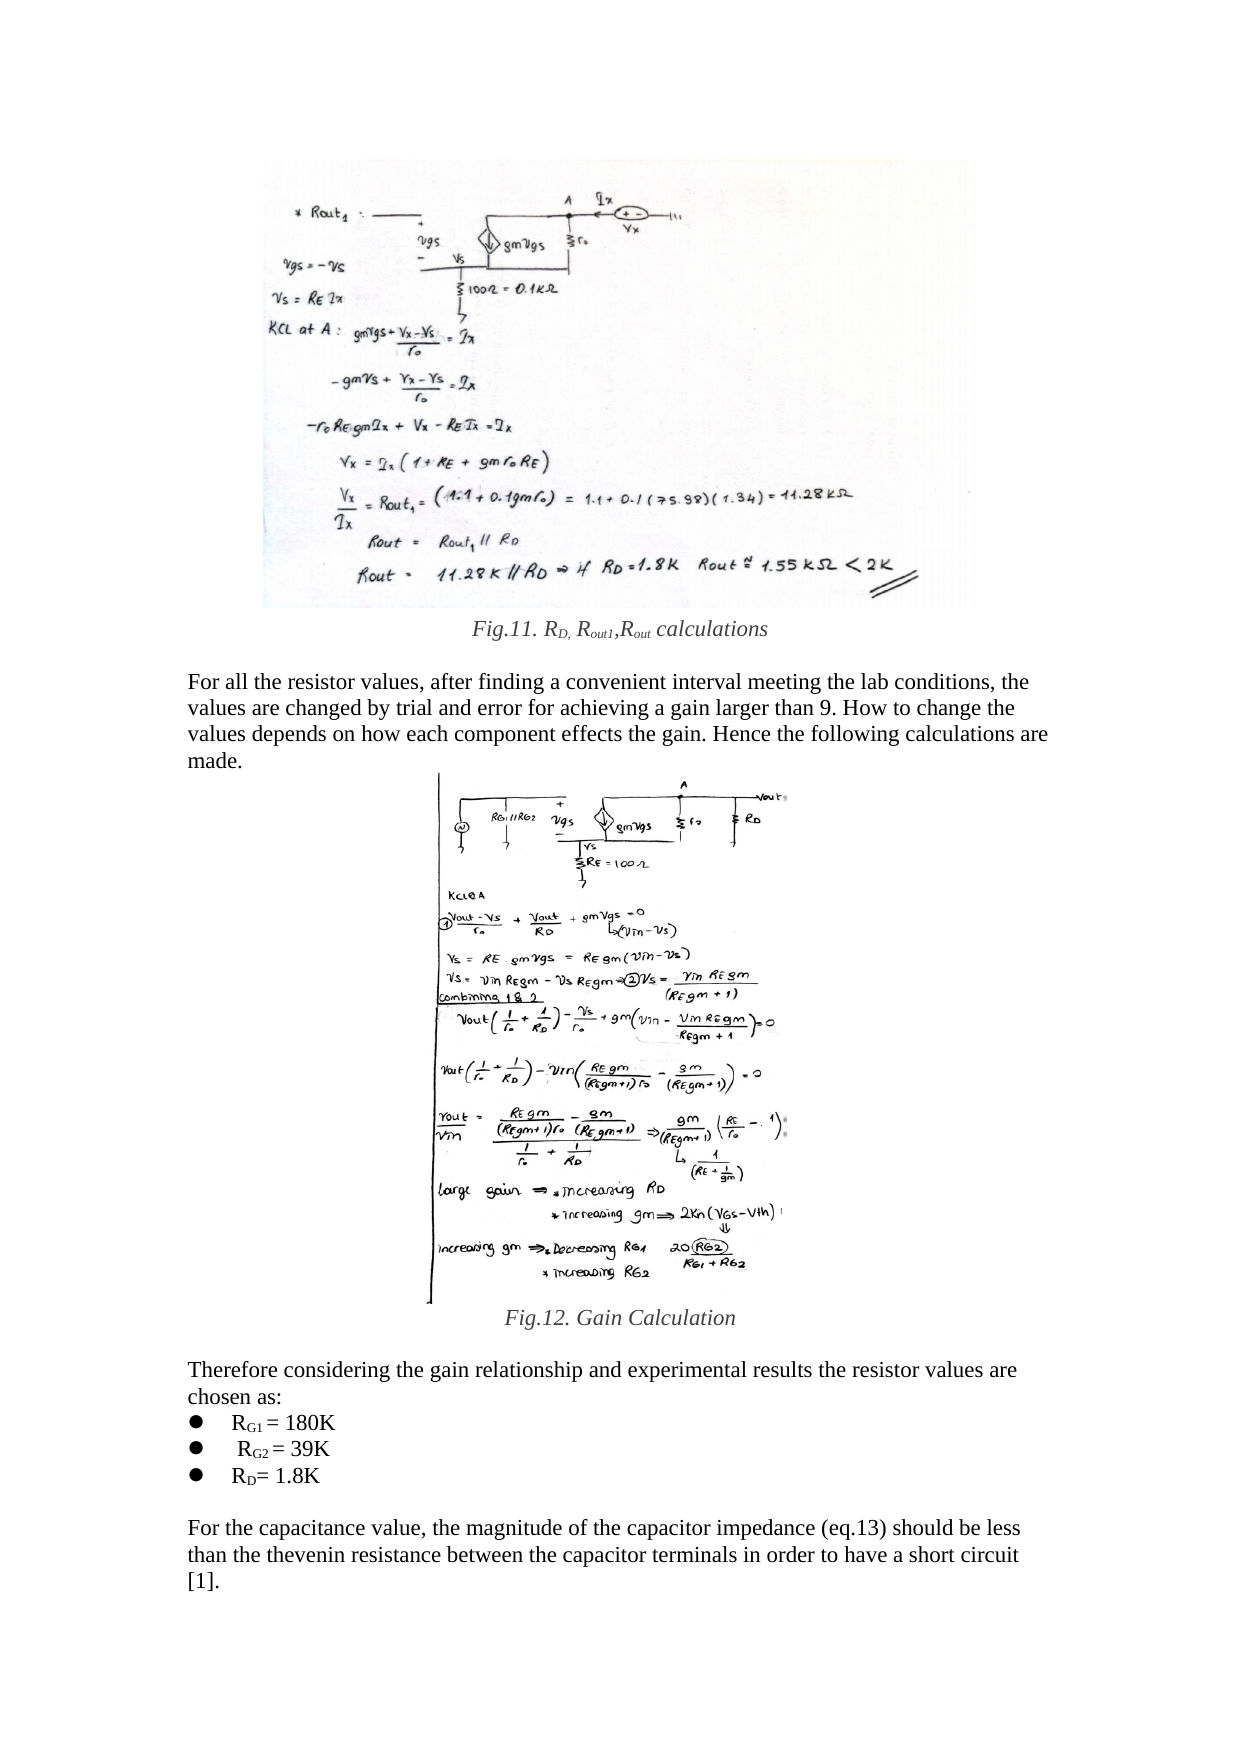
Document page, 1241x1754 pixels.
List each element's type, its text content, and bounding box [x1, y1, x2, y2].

list RD= 1.8K [187, 1462, 1053, 1488]
list Fig.11. RD, Rout1,Rout calculations [187, 615, 1053, 641]
list Fig.12. Gain Calculation [187, 1304, 1053, 1330]
list Therefore considering the gain relationship and experimental results the resistor values are chosen as: [187, 1356, 1053, 1409]
list RG1 = 180K [187, 1409, 1053, 1435]
list For all the resistor values, after finding a convenient interval meeting the lab conditions, the values are changed by trial and error for achieving a gain larger than 9. How to change the values depends on how each component effects the gain. Hence the following calculations are made. [187, 668, 1053, 773]
list RG2 = 39K [187, 1435, 1053, 1462]
picture [263, 150, 977, 614]
picture [426, 773, 814, 1304]
list For the capacitance value, the magnitude of the capacitor impedance (eq.13) should be less than the thevenin resistance between the capacitor terminals in order to have a short circuit [1]. [187, 1514, 1053, 1593]
